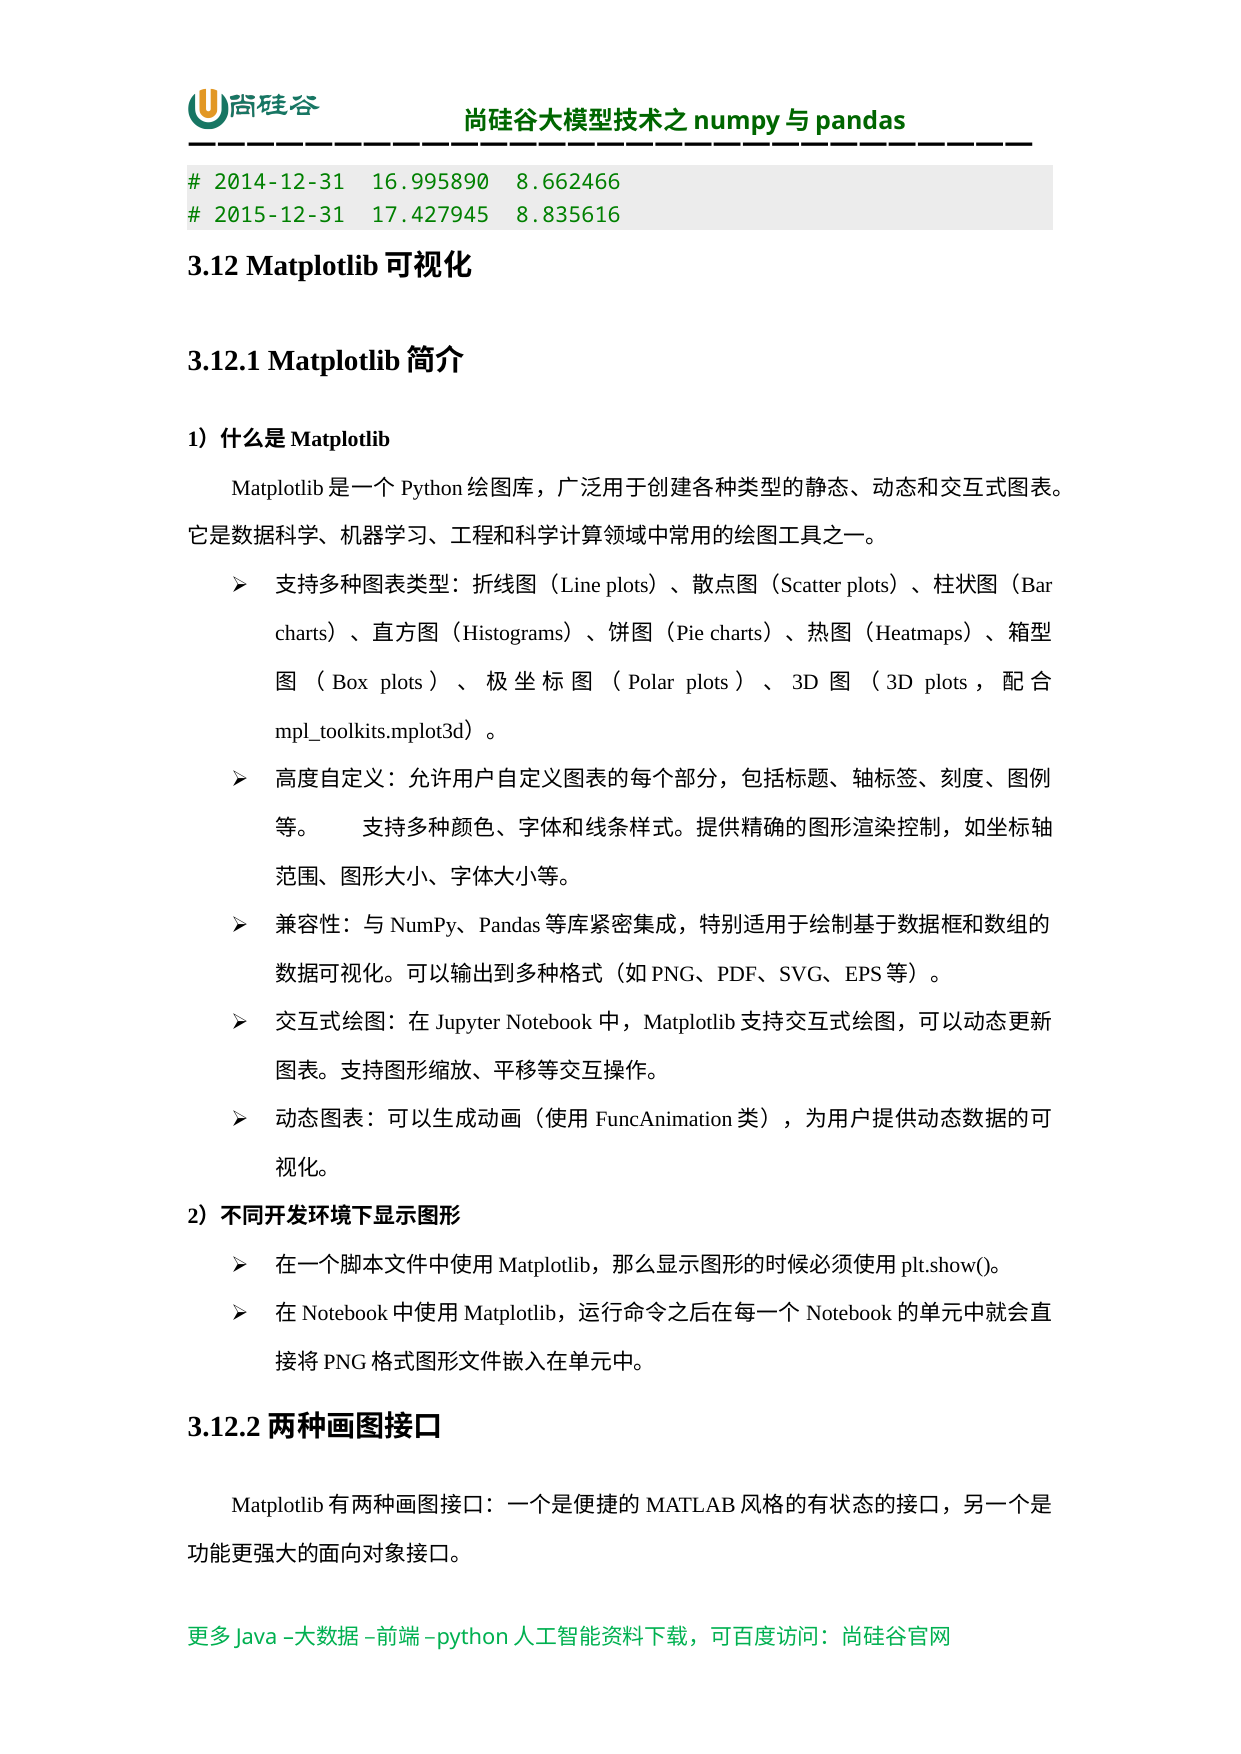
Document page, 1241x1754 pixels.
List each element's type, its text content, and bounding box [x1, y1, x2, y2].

text Matplotlib是一个Python绘图库，广泛用于创建各种类型的静态、动态和交互式图表。它是数据科学、机器学习、工程和科学计算领域中常用的绘图工具之一。 [187, 469, 1053, 550]
text 交互式绘图：在Jupyter Notebook 中，Matplotlib支持交互式绘图，可以动态更新图表。支持图形缩放、平移等交互操作。 [231, 1004, 1053, 1085]
text Matplotlib简介 [187, 325, 1053, 390]
text Matplotlib有两种画图接口：一个是便捷的MATLAB风格的有状态的接口，另一个是功能更强大的面向对象接口。 [187, 1487, 1053, 1568]
text 什么是Matplotlib [187, 421, 1053, 453]
text 动态图表：可以生成动画（使用FuncAnimation类），为用户提供动态数据的可视化。 [231, 1101, 1053, 1182]
text # 2015-12-31 17.427945 8.835616 [187, 197, 1053, 230]
text # 2014-12-31 16.995890 8.662466 [187, 165, 1053, 197]
text 高度自定义：允许用户自定义图表的每个部分，包括标题、轴标签、刻度、图例等。 支持多种颜色、字体和线条样式。提供精确的图形渲染控制，如坐标轴范围、图形大小、字体大小等。 [231, 761, 1053, 891]
text 在Notebook中使用Matplotlib，运行命令之后在每一个Notebook的单元中就会直接将PNG格式图形文件嵌入在单元中。 [231, 1294, 1053, 1376]
text 两种画图接口 [187, 1392, 1053, 1457]
picture [187, 88, 321, 130]
text 不同开发环境下显示图形 [187, 1198, 1053, 1230]
text 支持多种图表类型：折线图（Line plots）、散点图（Scatter plots）、柱状图（Bar charts）、直方图（Histograms）、饼图（Pie charts）、热图（Heatmaps）、箱型图（Box plots）、极坐标图（Polar plots）、3D图（3D plots，配合 mpl_toolkits.mplot3d）。 [231, 566, 1053, 745]
text Matplotlib可视化 [187, 230, 1053, 295]
text 在一个脚本文件中使用Matplotlib，那么显示图形的时候必须使用plt.show()。 [231, 1246, 1053, 1279]
text 兼容性：与NumPy、Pandas等库紧密集成，特别适用于绘制基于数据框和数组的数据可视化。可以输出到多种格式（如PNG、PDF、SVG、EPS等）。 [231, 907, 1053, 988]
